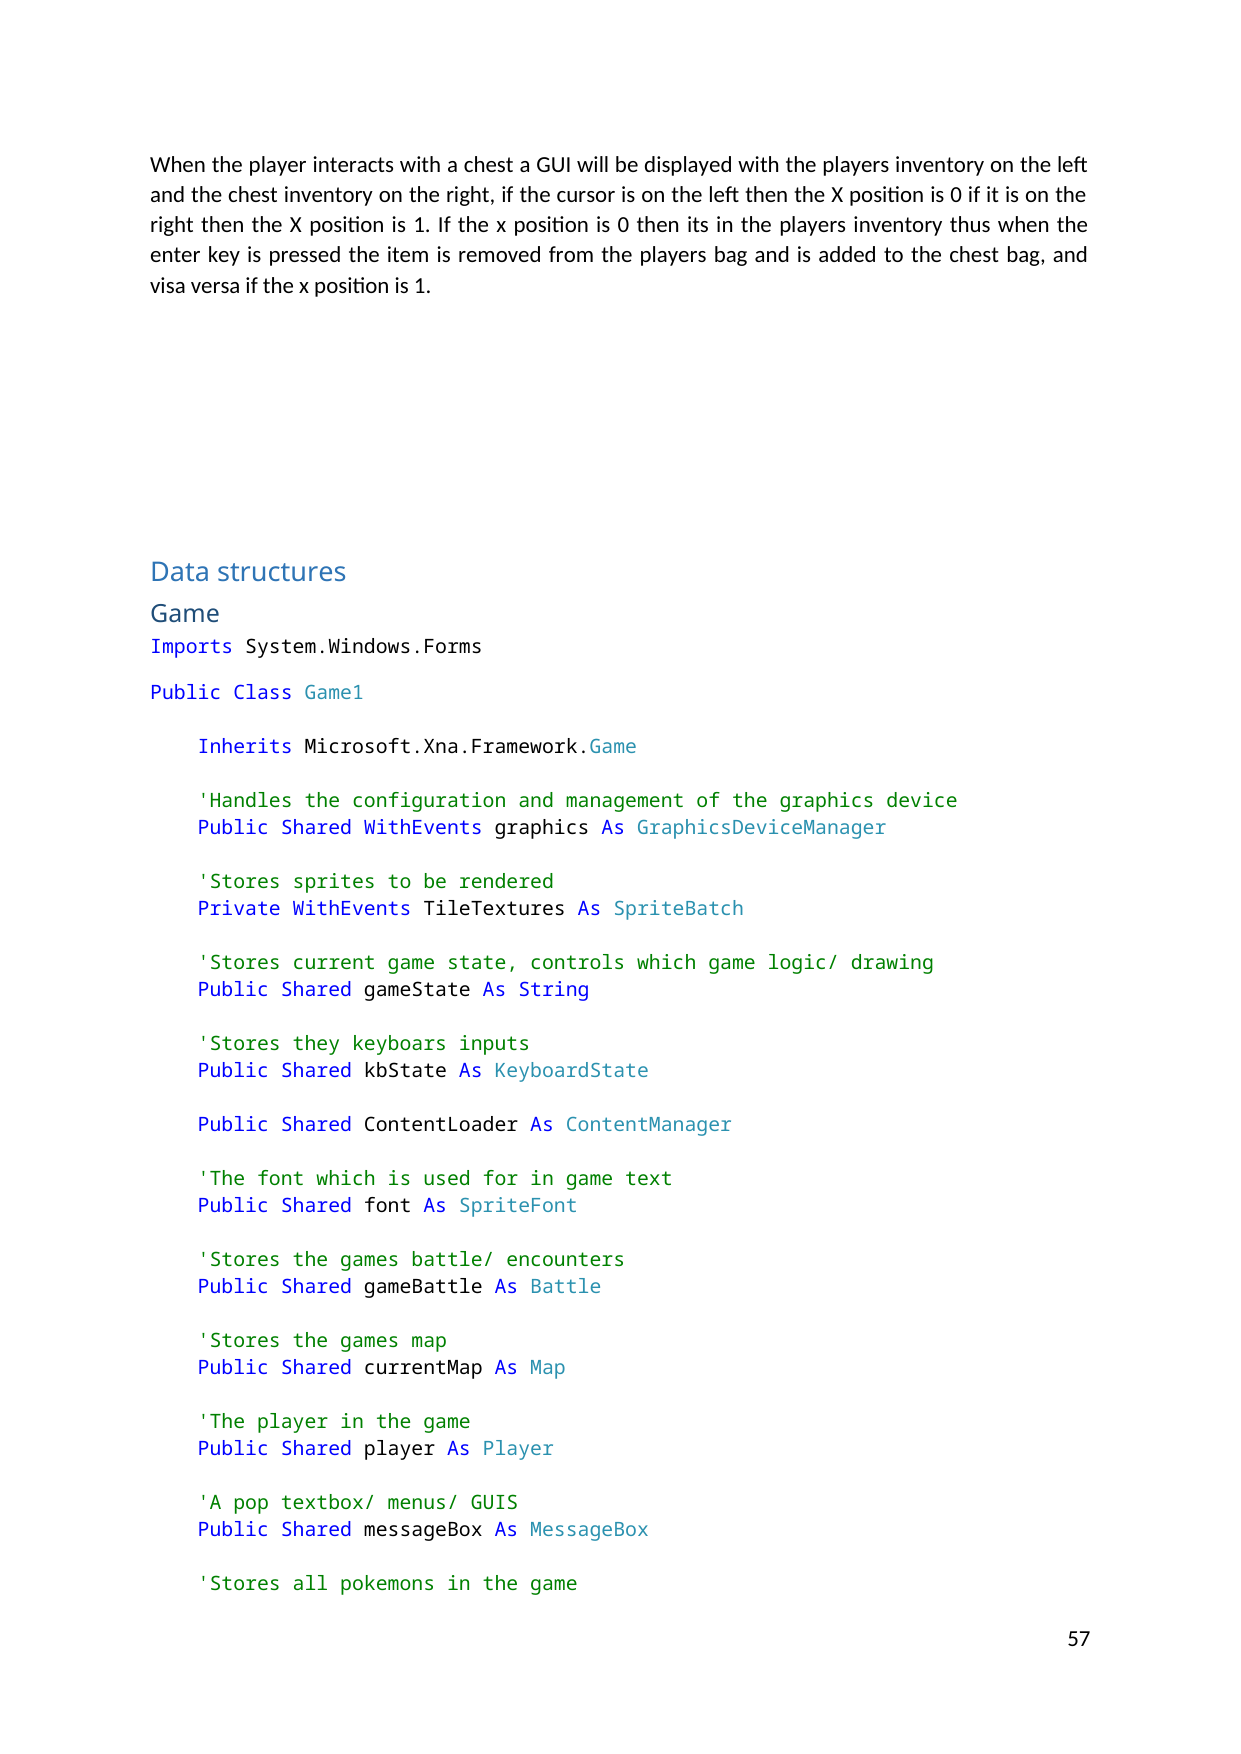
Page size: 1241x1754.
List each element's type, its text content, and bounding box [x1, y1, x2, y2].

text Private WithEvents TileTextures As SpriteBatch [150, 894, 1090, 921]
text Inherits Microsoft.Xna.Framework.Game [150, 732, 1090, 759]
text Public Class Game1 [150, 678, 1090, 706]
text When the player interacts with a chest a GUI will be displayed with the players inventory on the left and the chest inventory on the right, if the cursor is on the left then the X position is 0 if it is on the right then the X position is 1. If the x position is 0 then its in the players inventory thus when the enter key is pressed the item is removed from the players bag and is added to the chest bag, and visa versa if the x position is 1. [150, 150, 1090, 299]
text Public Shared messageBox As MessageBox [150, 1515, 1090, 1542]
text Public Shared WithEvents graphics As GraphicsDeviceManager [150, 813, 1090, 840]
subtitle Data structures [150, 552, 1090, 589]
text 'Stores all pokemons in the game [150, 1569, 1090, 1596]
text Public Shared font As SpriteFont [150, 1191, 1090, 1218]
text 'The player in the game [150, 1407, 1090, 1434]
text Public Shared gameBattle As Battle [150, 1272, 1090, 1299]
text Public Shared currentMap As Map [150, 1353, 1090, 1380]
text 'Stores the games map [150, 1326, 1090, 1353]
text 'Stores the games battle/ encounters [150, 1245, 1090, 1272]
text 'A pop textbox/ menus/ GUIS [150, 1488, 1090, 1515]
text 'Stores they keyboars inputs [150, 1029, 1090, 1056]
text 'The font which is used for in game text [150, 1164, 1090, 1191]
text 'Stores current game state, controls which game logic/ drawing [150, 948, 1090, 975]
text Imports System.Windows.Forms [150, 633, 1090, 660]
text Public Shared player As Player [150, 1434, 1090, 1461]
subtitle Game [150, 596, 1090, 630]
text 'Handles the configuration and management of the graphics device [150, 786, 1090, 813]
text 'Stores sprites to be rendered [150, 867, 1090, 894]
text Public Shared gameState As String [150, 975, 1090, 1002]
text Public Shared ContentLoader As ContentManager [150, 1110, 1090, 1137]
text Public Shared kbState As KeyboardState [150, 1056, 1090, 1083]
